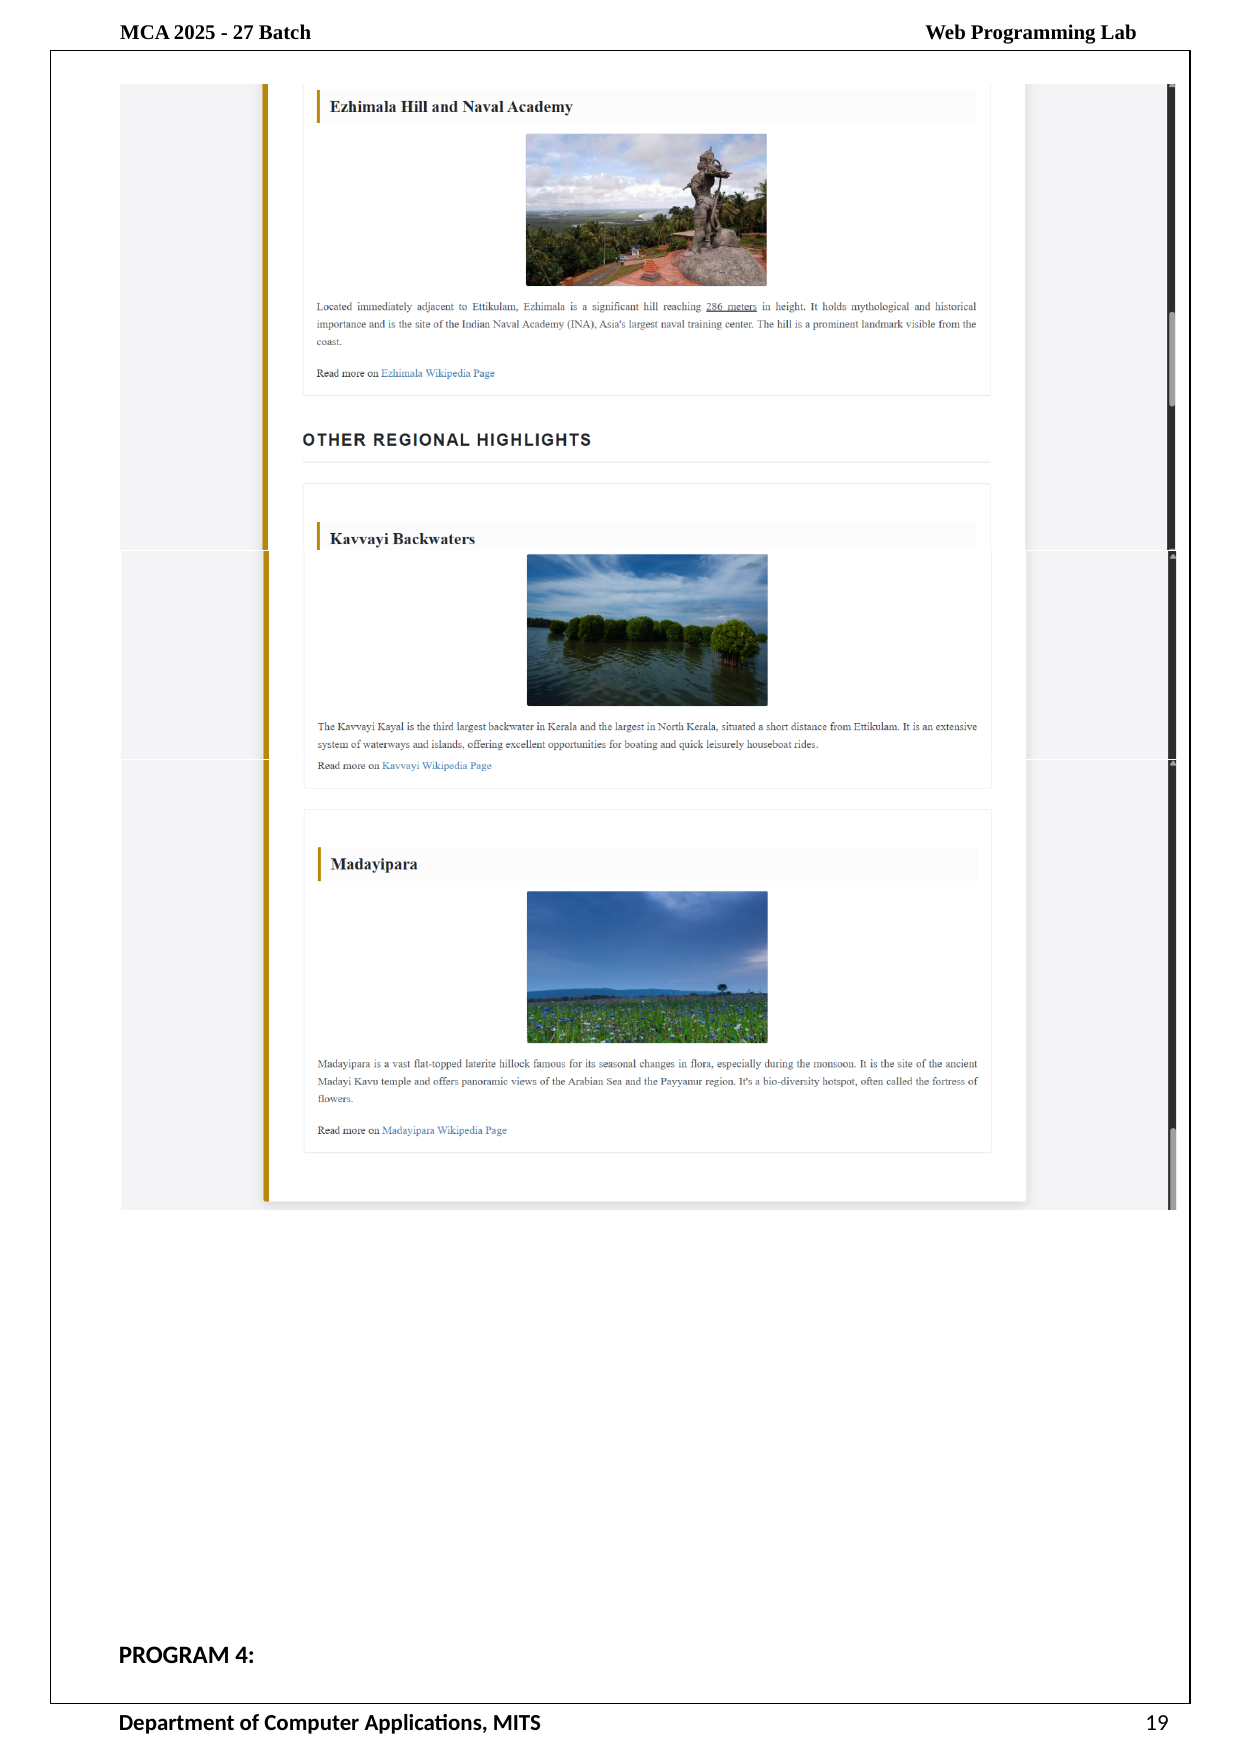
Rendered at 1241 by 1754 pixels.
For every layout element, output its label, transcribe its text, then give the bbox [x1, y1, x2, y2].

picture [121, 551, 1177, 759]
picture [121, 760, 1177, 1210]
text PROGRAM 4: [118, 1639, 1168, 1670]
picture [120, 84, 1175, 550]
